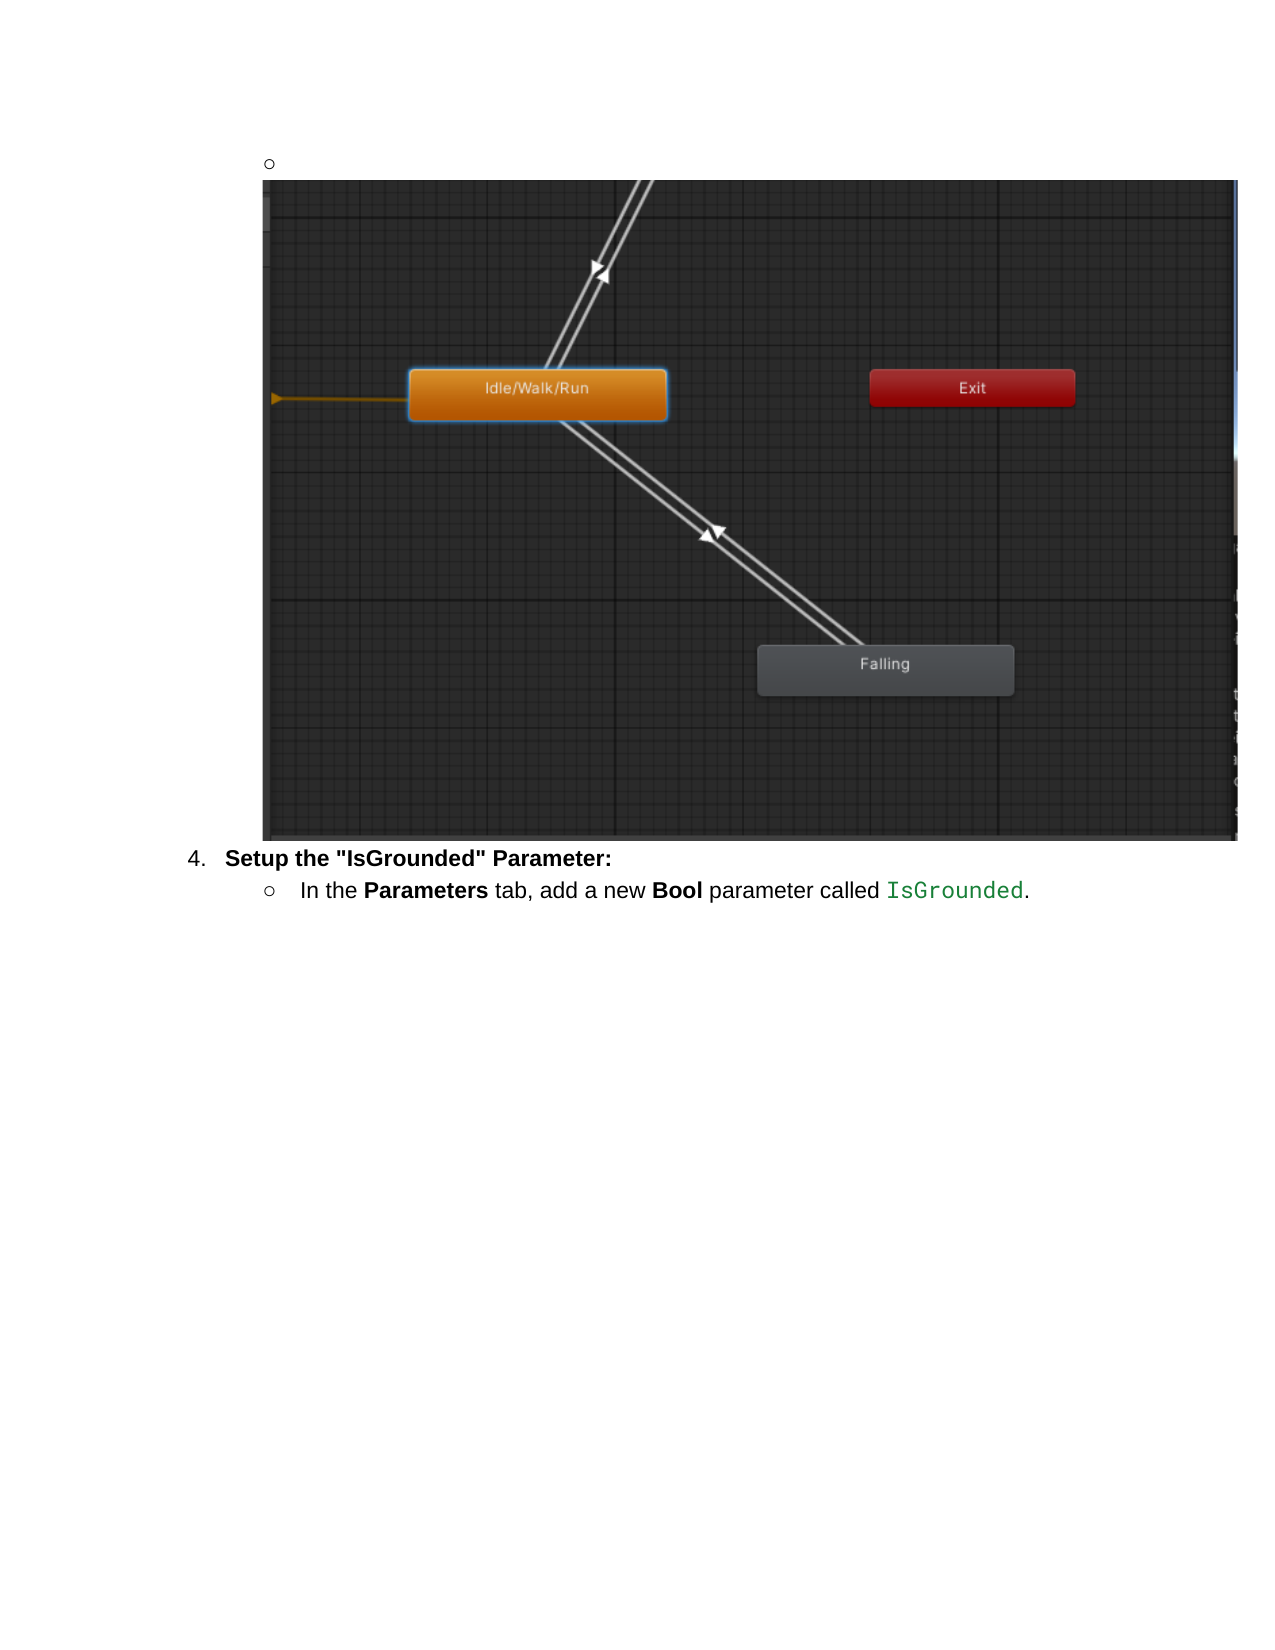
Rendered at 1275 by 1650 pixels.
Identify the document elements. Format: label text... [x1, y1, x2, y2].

list Setup the "IsGrounded" Parameter: [187, 844, 1125, 871]
picture [262, 180, 1238, 841]
list In the Parameters tab, add a new Bool parameter called IsGrounded. [262, 875, 1125, 905]
